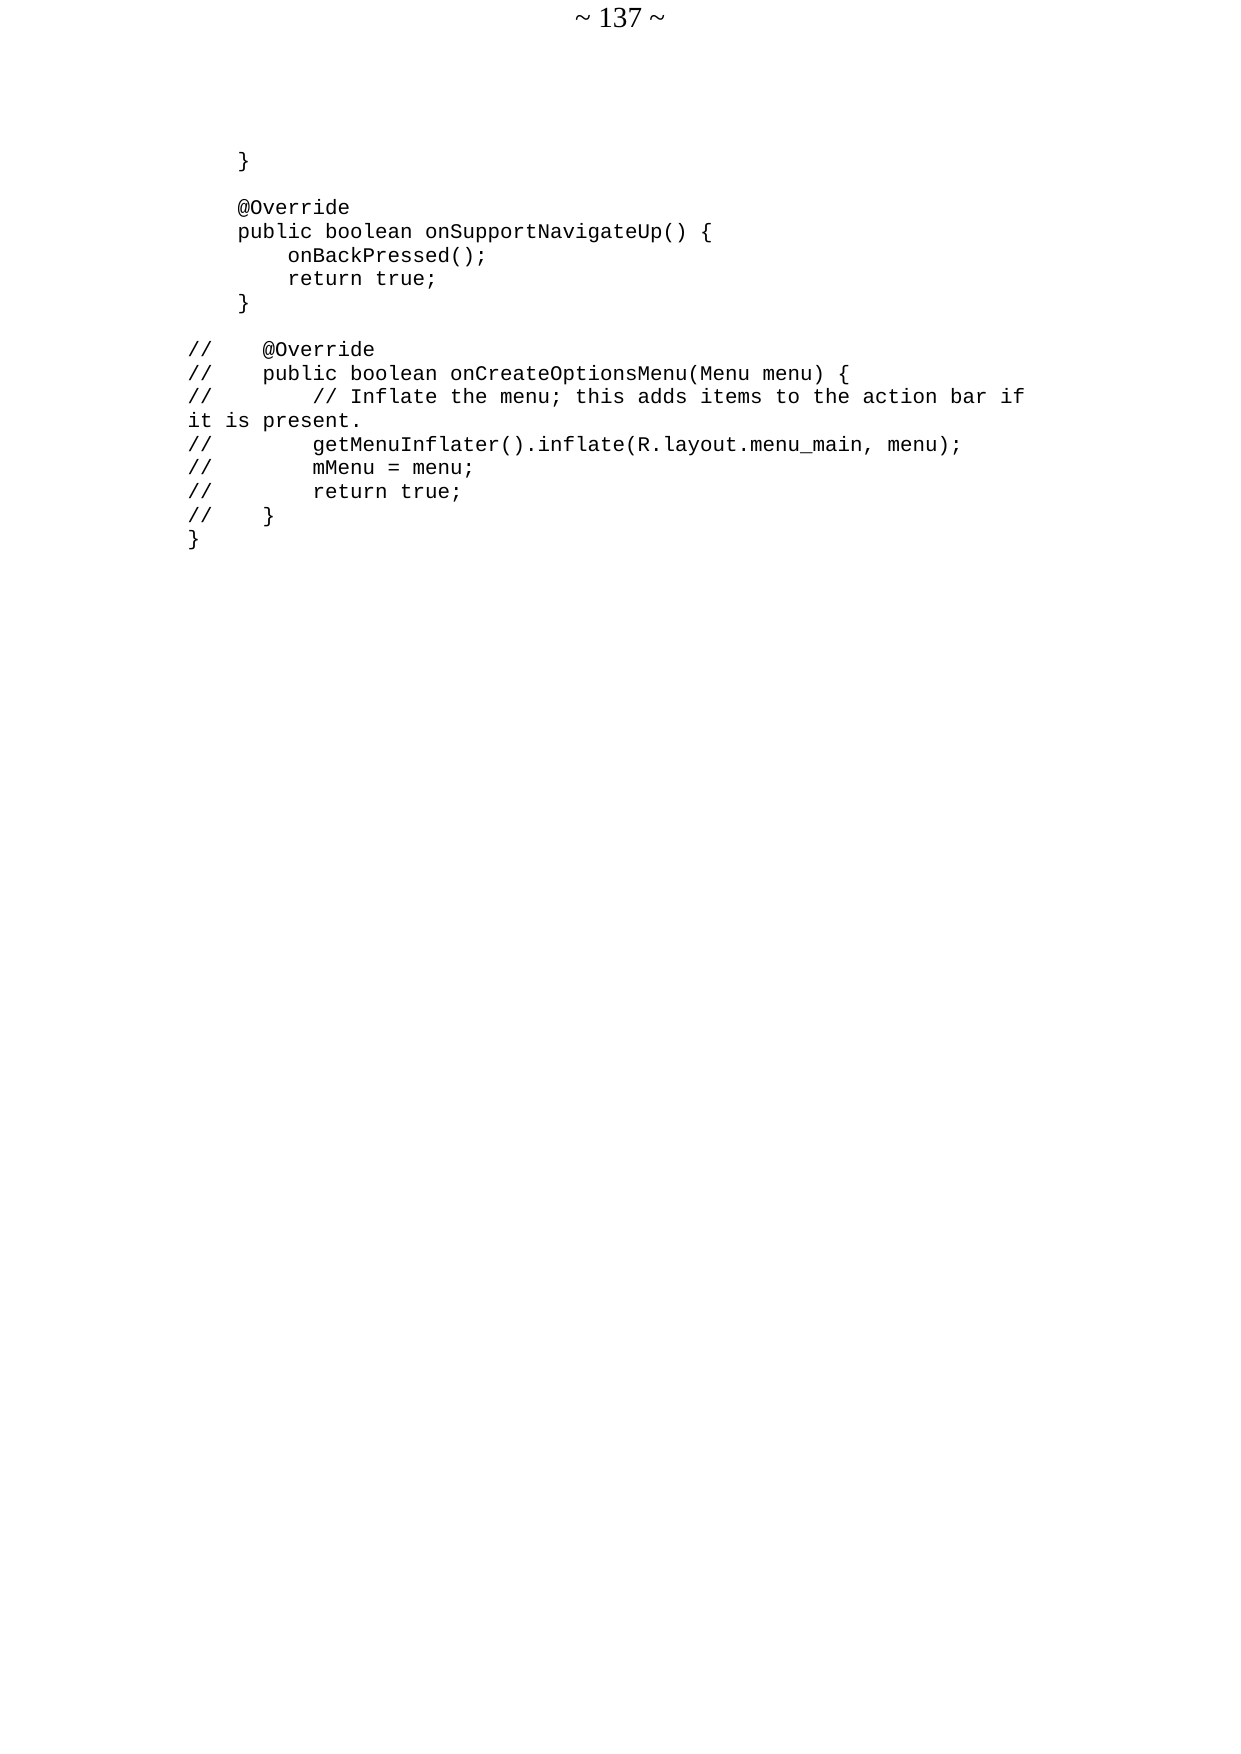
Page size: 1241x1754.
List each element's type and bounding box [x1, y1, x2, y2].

text [187, 150, 1053, 552]
